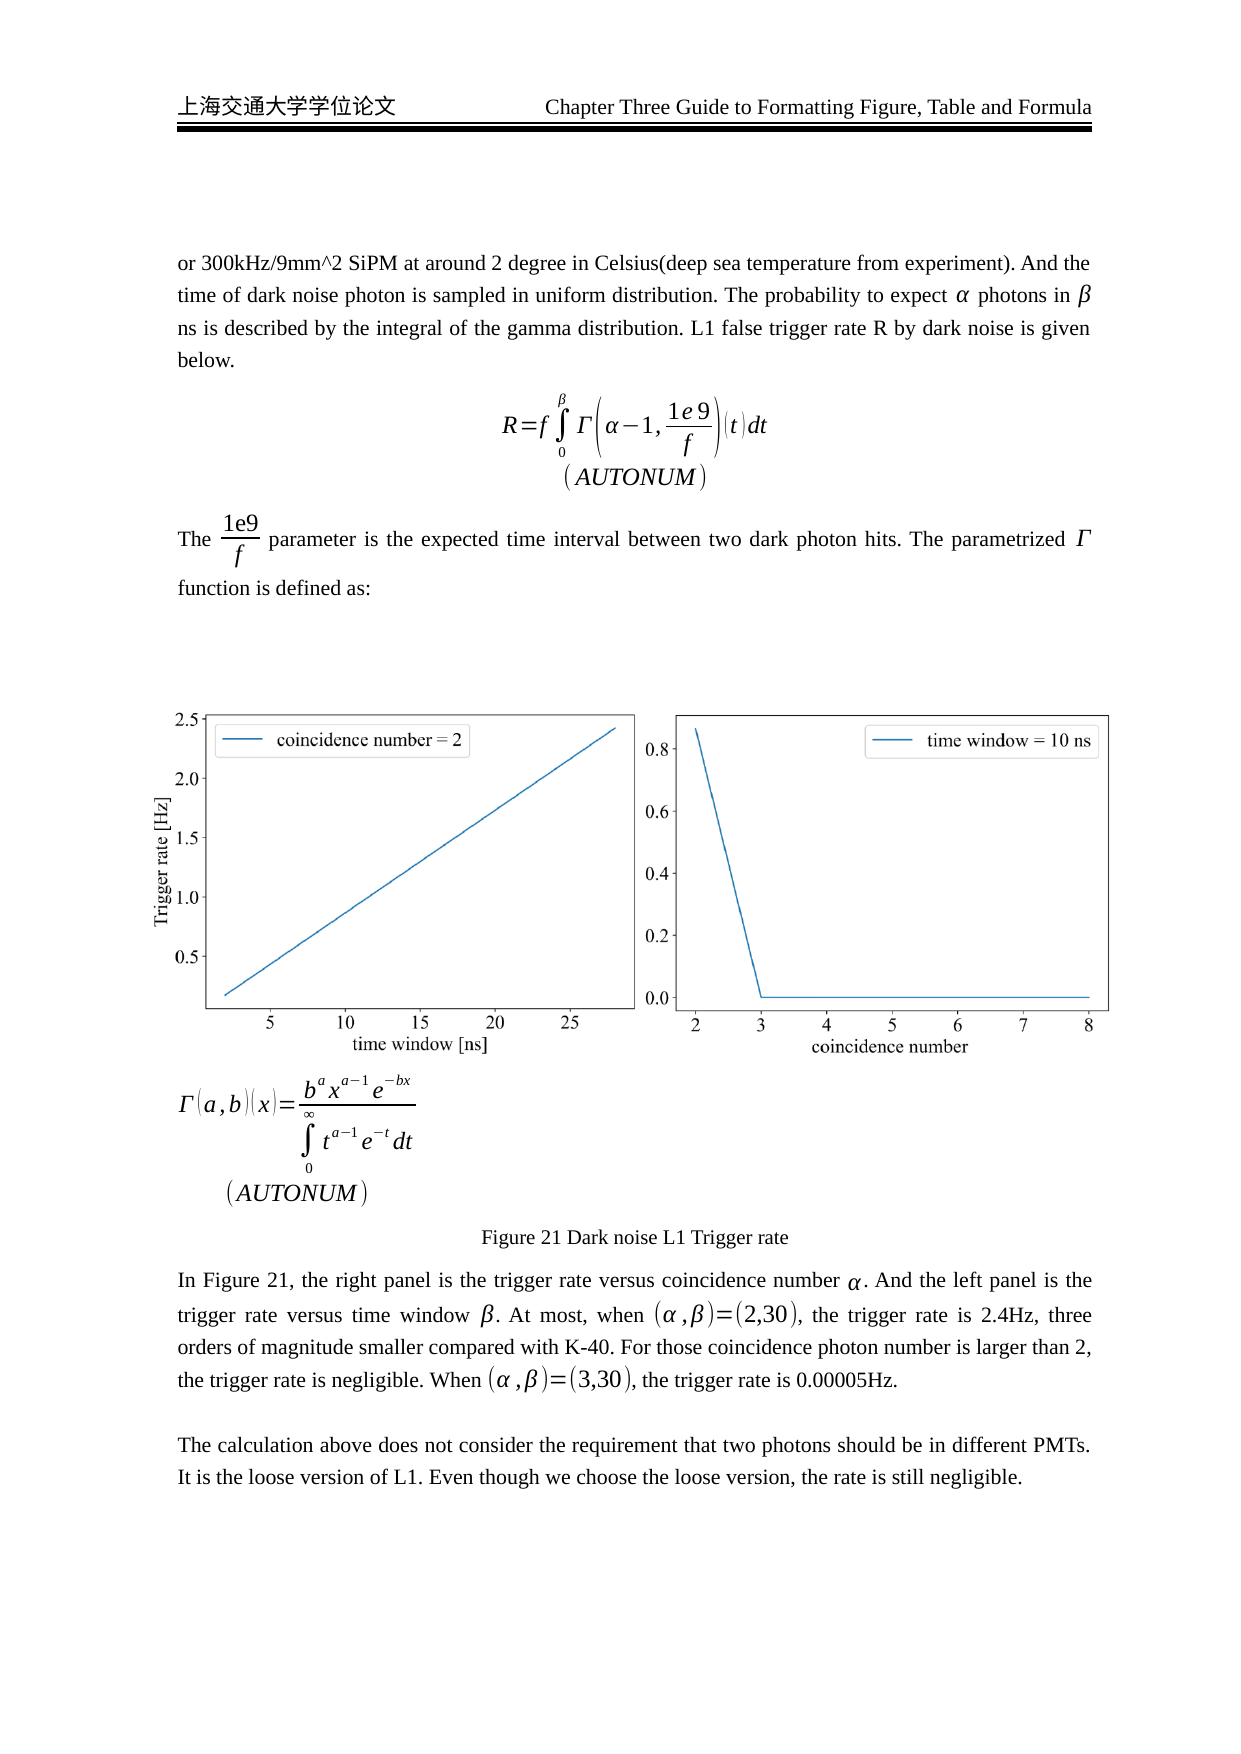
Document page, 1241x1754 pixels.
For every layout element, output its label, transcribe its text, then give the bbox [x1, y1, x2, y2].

picture [150, 707, 639, 1057]
text Figure 21 Dark noise L1 Trigger rate [177, 1221, 1092, 1254]
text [177, 246, 1092, 376]
text The calculation above does not consider the requirement that two photons should be in different PMTs. It is the loose version of L1. Even though we choose the loose version, the rate is still negligible. [177, 1428, 1092, 1493]
picture [642, 710, 1114, 1056]
text The parameter is the expected time interval between two dark photon hits. The parametrized function is defined as: [177, 506, 1092, 604]
text In Figure 21, the right panel is the trigger rate versus coincidence number . And the left panel is the trigger rate versus time window . At most, when , the trigger rate is 2.4Hz, three orders of magnitude smaller compared with K-40. For those coincidence photon number is larger than 2, the trigger rate is negligible. When , the trigger rate is 0.00005Hz. [177, 1266, 1092, 1396]
